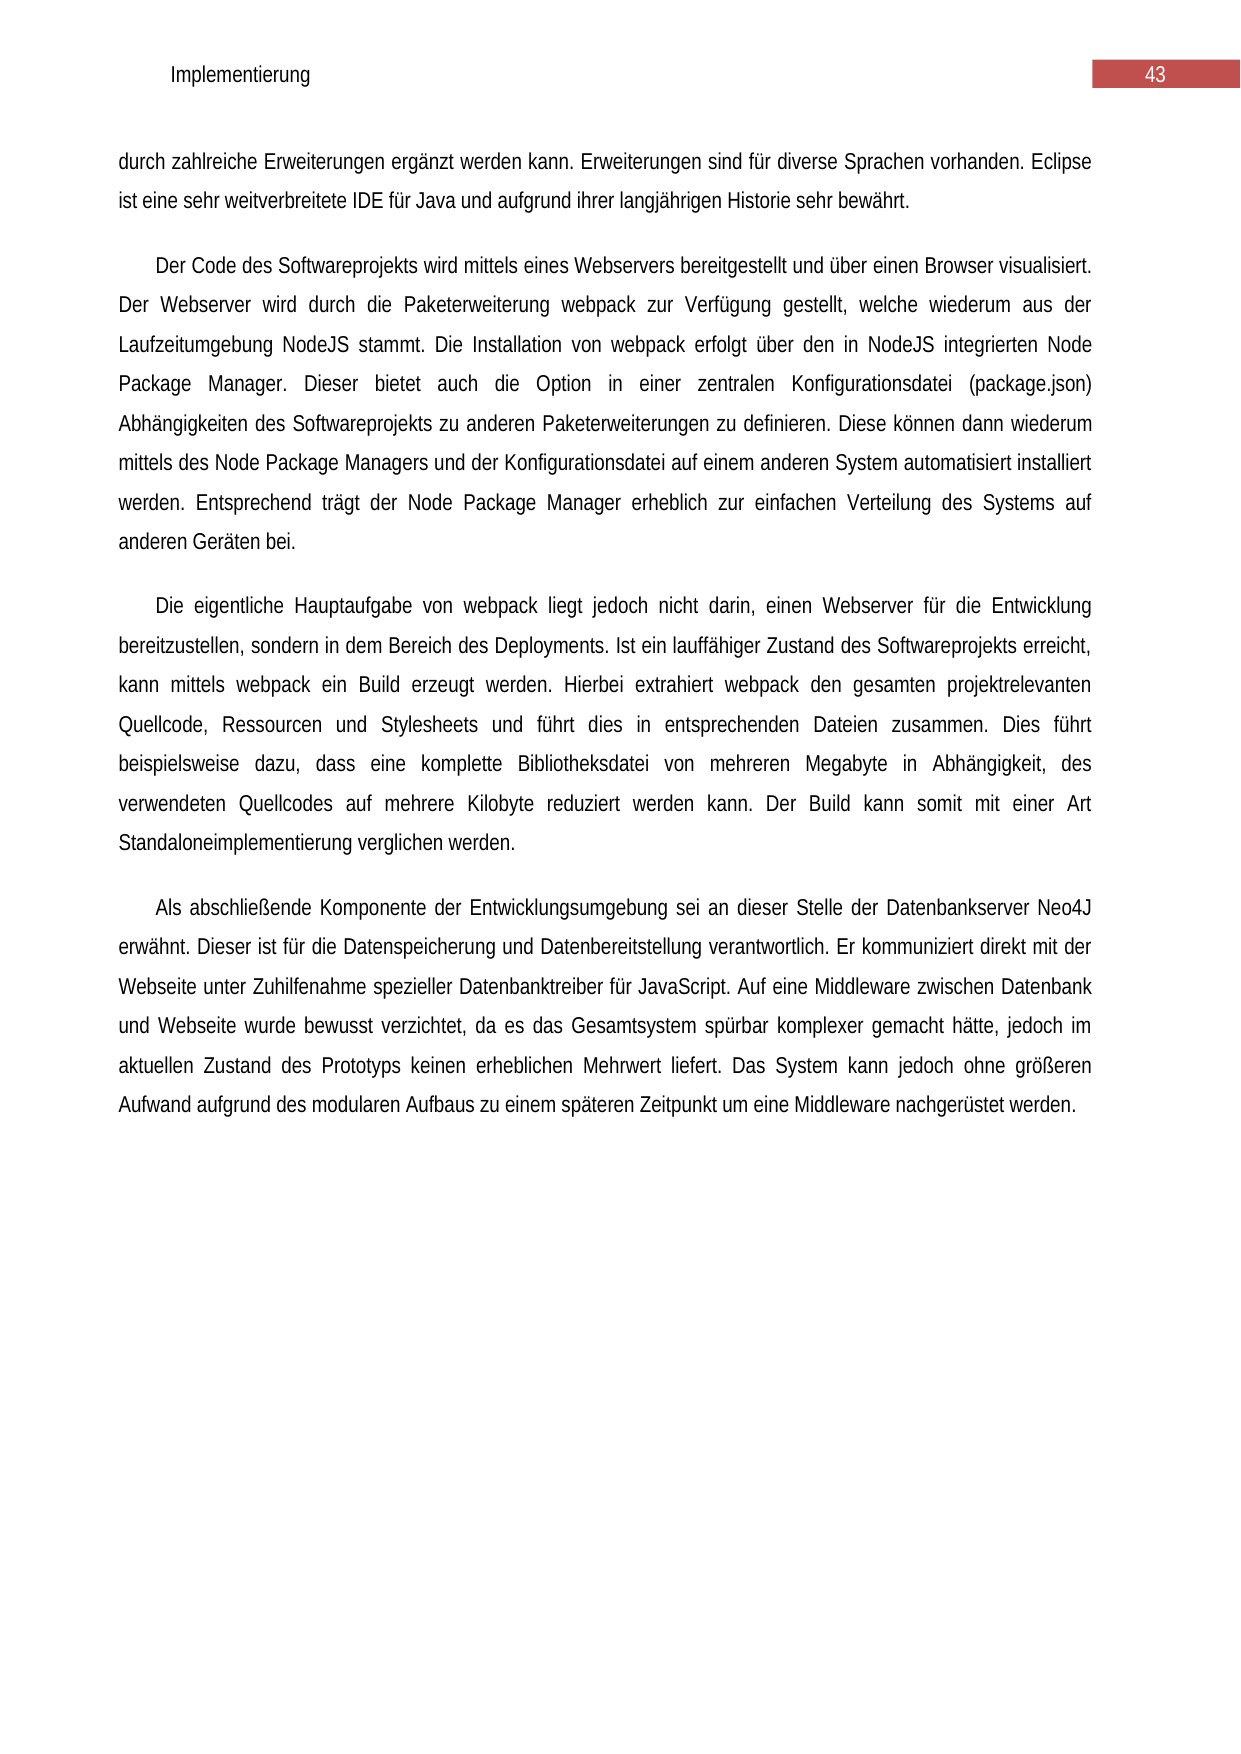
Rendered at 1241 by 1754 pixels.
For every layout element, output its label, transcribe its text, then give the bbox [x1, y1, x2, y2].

text Der Code des Softwareprojekts wird mittels eines Webservers bereitgestellt und über einen Browser visualisiert. Der Webserver wird durch die Paketerweiterung webpack zur Verfügung gestellt, welche wiederum aus der Laufzeitumgebung NodeJS stammt. Die Installation von webpack erfolgt über den in NodeJS integrierten Node Package Manager. Dieser bietet auch die Option in einer zentralen Konfigurationsdatei (package.json) Abhängigkeiten des Softwareprojekts zu anderen Paketerweiterungen zu definieren. Diese können dann wiederum mittels des Node Package Managers und der Konfigurationsdatei auf einem anderen System automatisiert installiert werden. Entsprechend trägt der Node Package Manager erheblich zur einfachen Verteilung des Systems auf anderen Geräten bei. [118, 252, 1092, 554]
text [118, 148, 1092, 213]
text Die eigentliche Hauptaufgabe von webpack liegt jedoch nicht darin, einen Webserver für die Entwicklung bereitzustellen, sondern in dem Bereich des Deployments. Ist ein lauffähiger Zustand des Softwareprojekts erreicht, kann mittels webpack ein Build erzeugt werden. Hierbei extrahiert webpack den gesamten projektrelevanten Quellcode, Ressourcen und Stylesheets und führt dies in entsprechenden Dateien zusammen. Dies führt beispielsweise dazu, dass eine komplette Bibliotheksdatei von mehreren Megabyte in Abhängigkeit, des verwendeten Quellcodes auf mehrere Kilobyte reduziert werden kann. Der Build kann somit mit einer Art Standaloneimplementierung verglichen werden. [118, 592, 1092, 856]
text Als abschließende Komponente der Entwicklungsumgebung sei an dieser Stelle der Datenbankserver Neo4J erwähnt. Dieser ist für die Datenspeicherung und Datenbereitstellung verantwortlich. Er kommuniziert direkt mit der Webseite unter Zuhilfenahme spezieller Datenbanktreiber für JavaScript. Auf eine Middleware zwischen Datenbank und Webseite wurde bewusst verzichtet, da es das Gesamtsystem spürbar komplexer gemacht hätte, jedoch im aktuellen Zustand des Prototyps keinen erheblichen Mehrwert liefert. Das System kann jedoch ohne größeren Aufwand aufgrund des modularen Aufbaus zu einem späteren Zeitpunkt um eine Middleware nachgerüstet werden. [118, 894, 1092, 1118]
